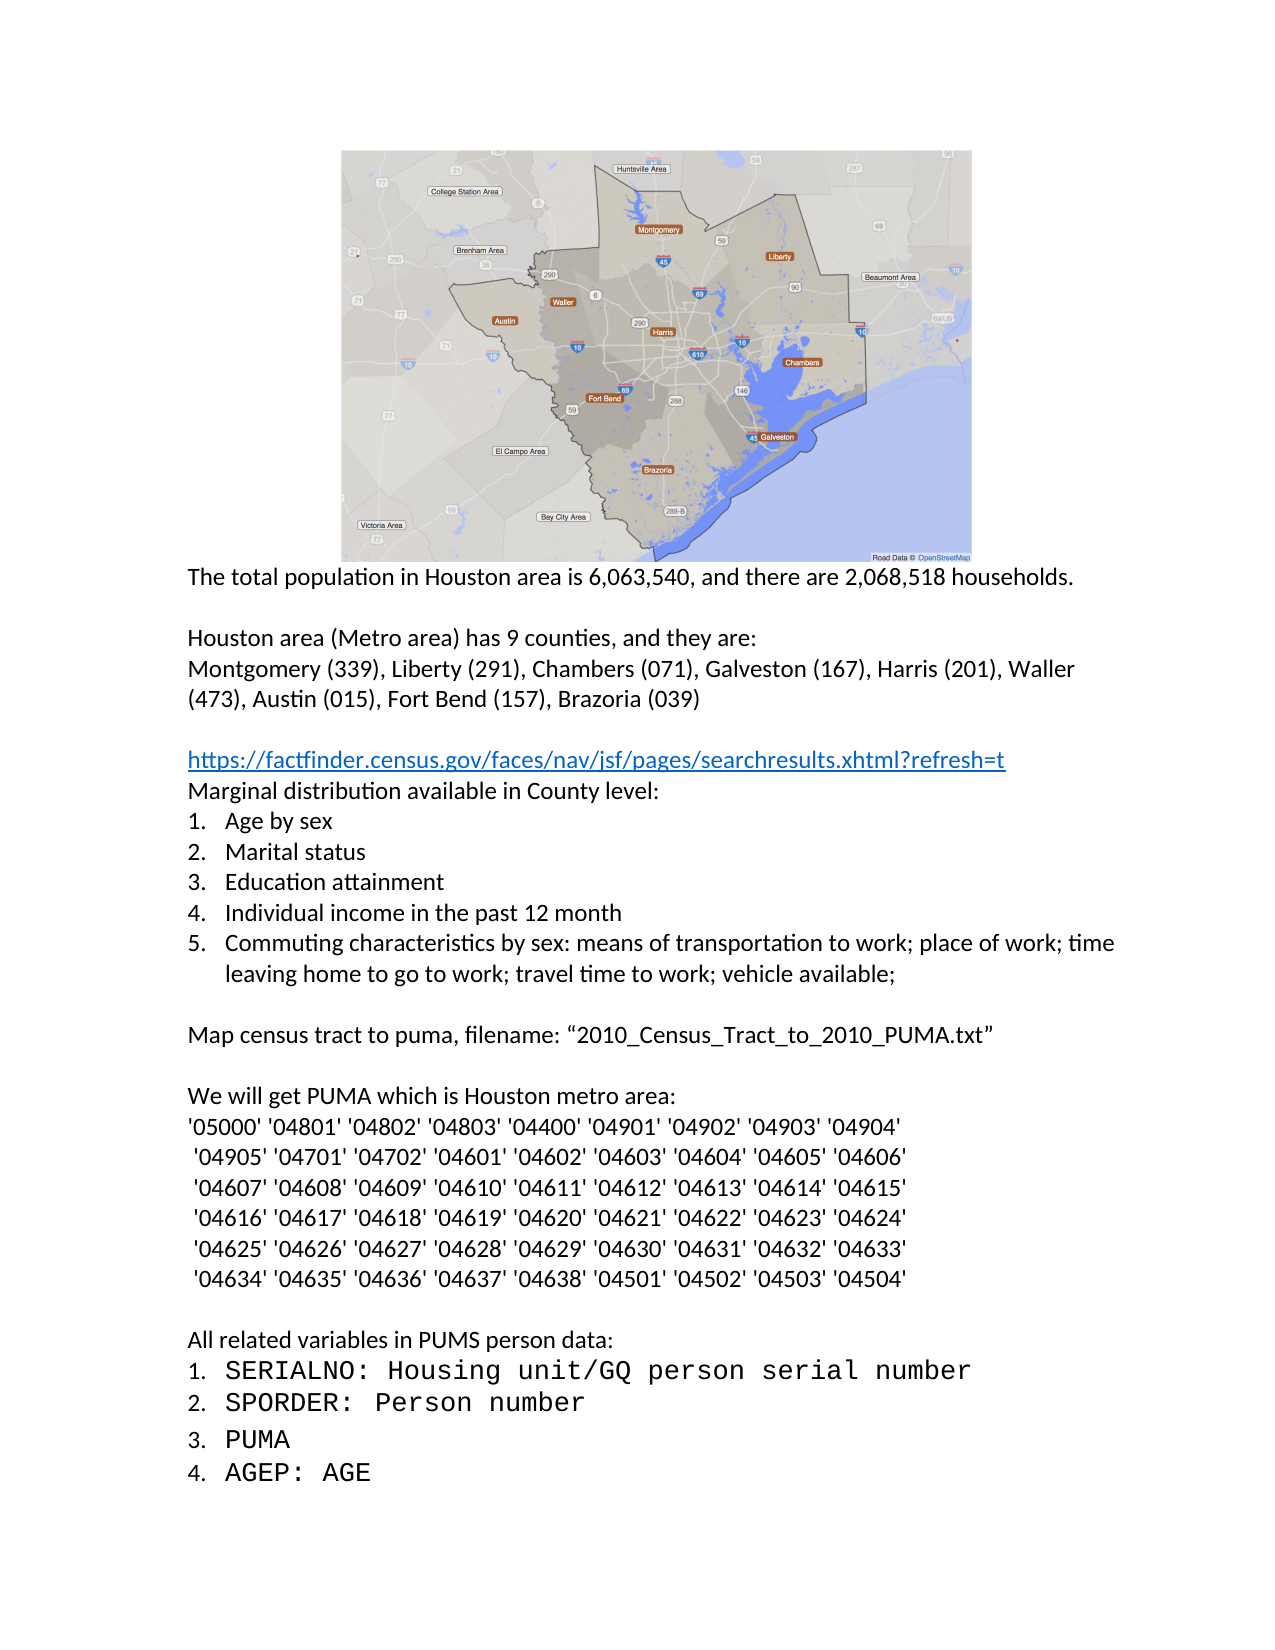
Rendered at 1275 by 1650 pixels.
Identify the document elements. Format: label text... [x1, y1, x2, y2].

list PUMA [187, 1420, 1125, 1457]
list The total population in Houston area is 6,063,540, and there are 2,068,518 households. [187, 561, 1125, 592]
list AGEP: AGE [187, 1457, 1125, 1489]
list SERIALNO: Housing unit/GQ person serial number [187, 1355, 1125, 1387]
list Marginal distribution available in County level: [187, 775, 1125, 806]
list Map census tract to puma, filename: “2010_Census_Tract_to_2010_PUMA.txt” [187, 1019, 1125, 1050]
picture [340, 150, 972, 562]
list Age by sex [187, 806, 1125, 836]
list Montgomery (339), Liberty (291), Chambers (071), Galveston (167), Harris (201), Waller (473), Austin (015), Fort Bend (157), Brazoria (039) [187, 653, 1125, 714]
list '04616' '04617' '04618' '04619' '04620' '04621' '04622' '04623' '04624' [187, 1202, 1125, 1233]
list '04905' '04701' '04702' '04601' '04602' '04603' '04604' '04605' '04606' [187, 1141, 1125, 1172]
list Commuting characteristics by sex: means of transportation to work; place of work; time leaving home to go to work; travel time to work; vehicle available; [187, 928, 1125, 989]
list '04607' '04608' '04609' '04610' '04611' '04612' '04613' '04614' '04615' [187, 1172, 1125, 1202]
list '04625' '04626' '04627' '04628' '04629' '04630' '04631' '04632' '04633' [187, 1233, 1125, 1263]
list We will get PUMA which is Houston metro area: [187, 1080, 1125, 1111]
list Individual income in the past 12 month [187, 897, 1125, 928]
list Houston area (Metro area) has 9 counties, and they are: [187, 622, 1125, 653]
list '05000' '04801' '04802' '04803' '04400' '04901' '04902' '04903' '04904' [187, 1111, 1125, 1141]
list https://factfinder.census.gov/faces/nav/jsf/pages/searchresults.xhtml?refresh=t [187, 744, 1125, 775]
list SPORDER: Person number [187, 1387, 1125, 1420]
list '04634' '04635' '04636' '04637' '04638' '04501' '04502' '04503' '04504' [187, 1263, 1125, 1294]
list Marital status [187, 836, 1125, 867]
list All related variables in PUMS person data: [187, 1324, 1125, 1355]
list Education attainment [187, 867, 1125, 897]
